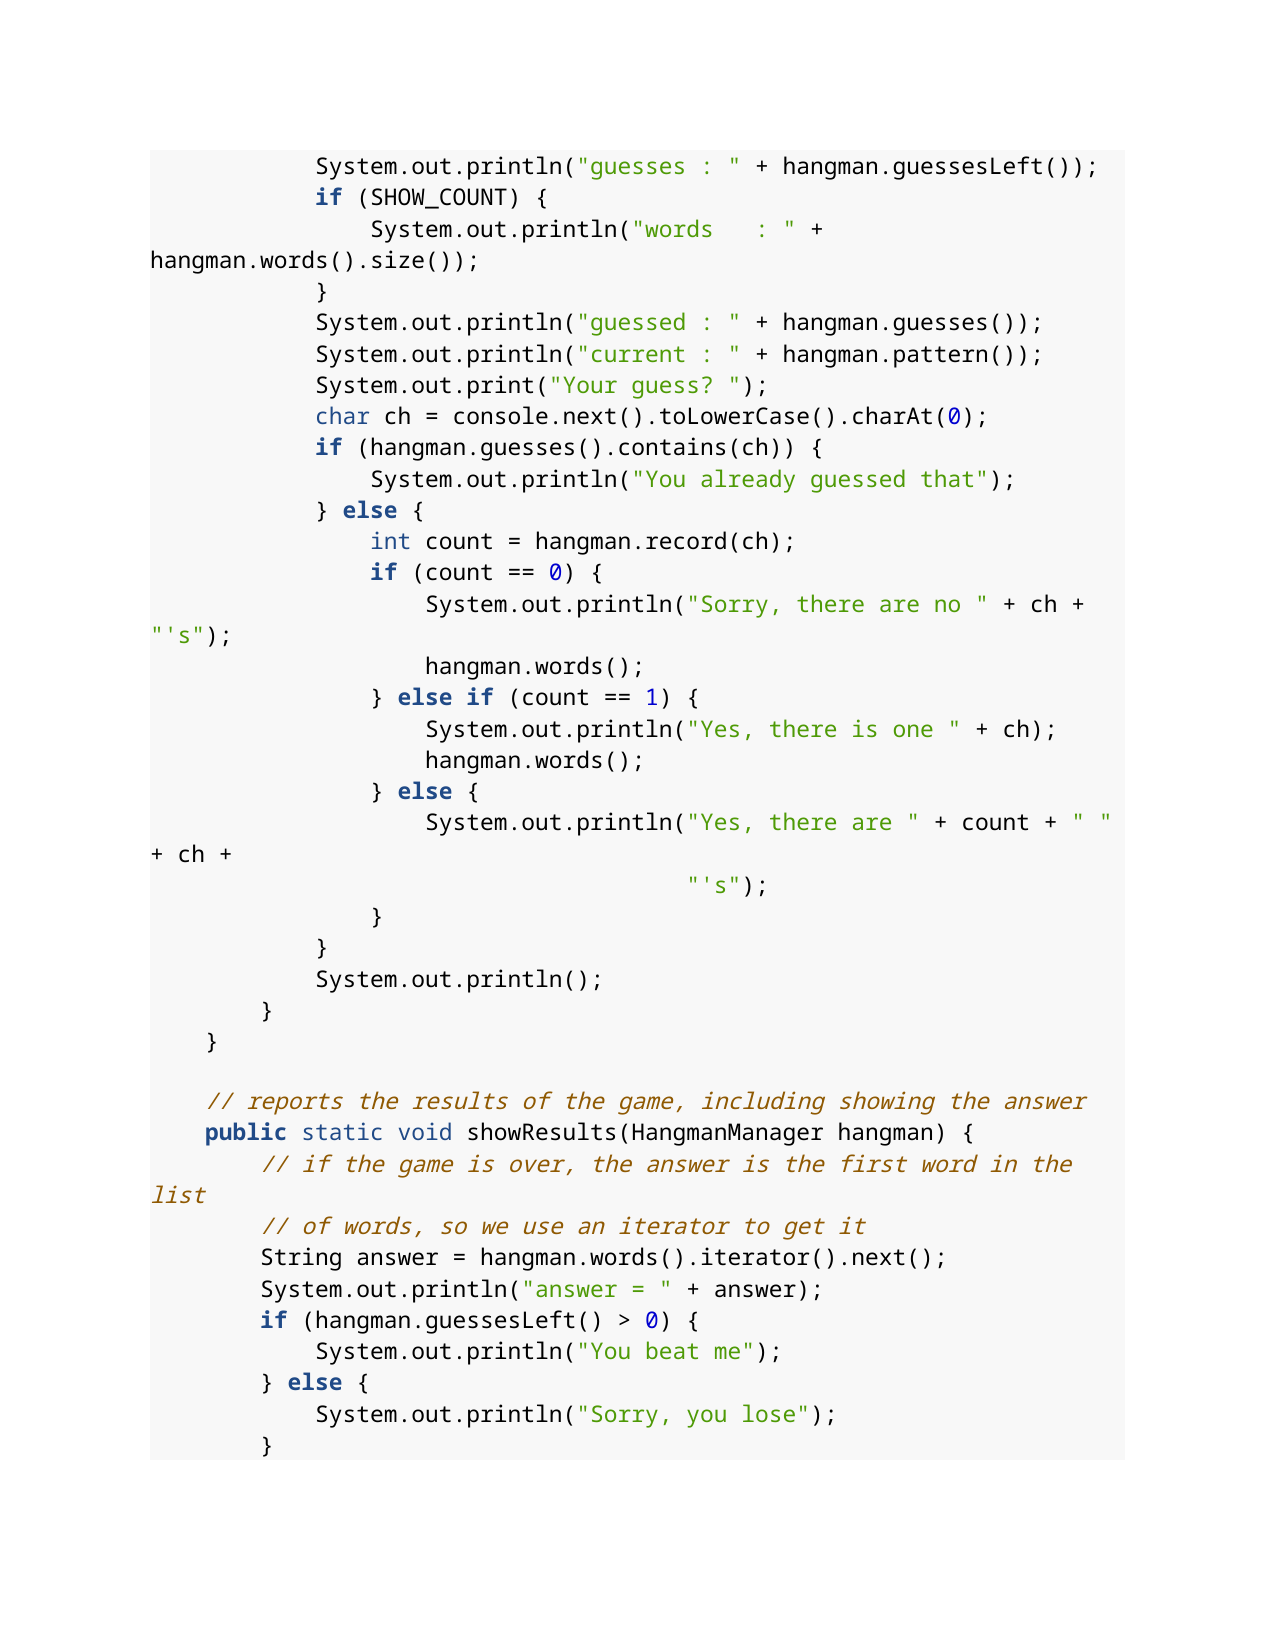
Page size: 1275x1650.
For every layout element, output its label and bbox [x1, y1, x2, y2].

text [150, 150, 1125, 1460]
